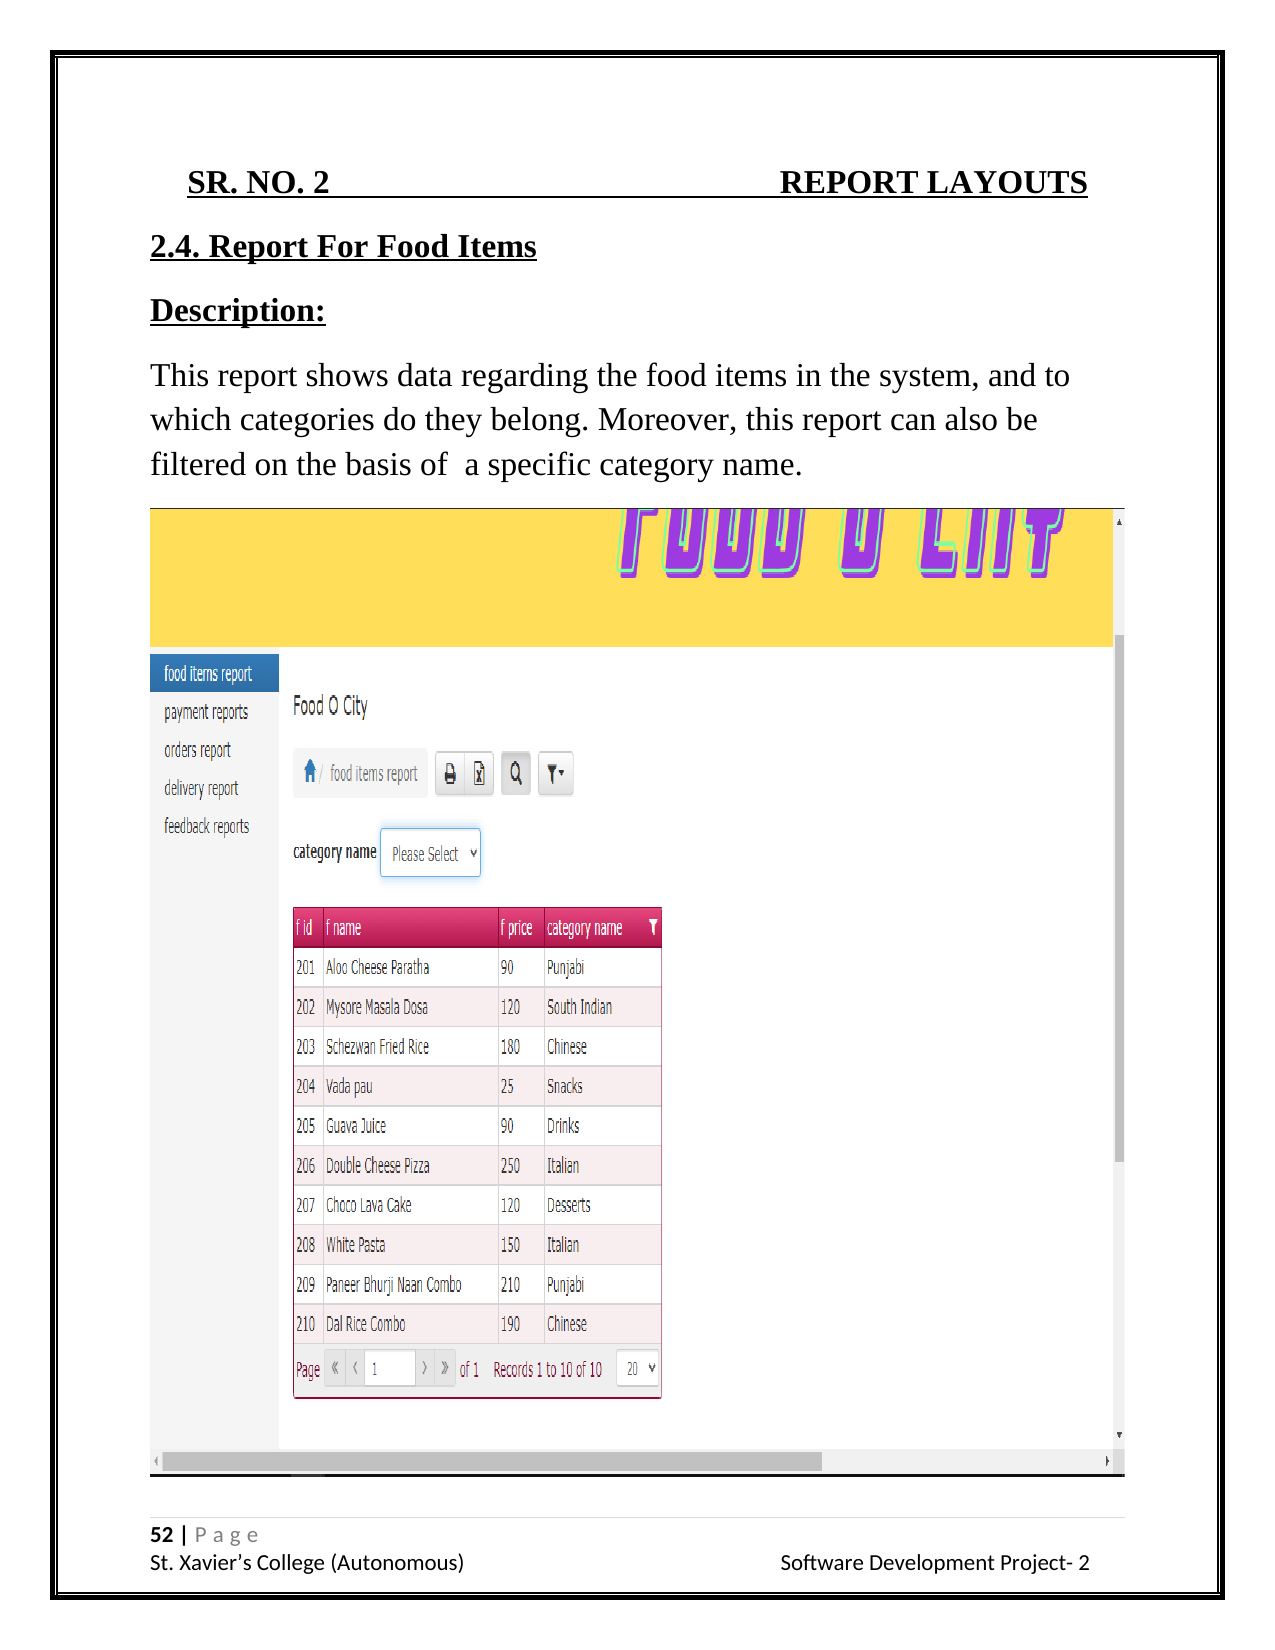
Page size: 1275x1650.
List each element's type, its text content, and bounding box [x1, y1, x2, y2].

text SR. NO. 2 REPORT LAYOUTS [150, 162, 1125, 201]
text 2.4. Report For Food Items [150, 226, 1125, 264]
text This report shows data regarding the food items in the system, and to which categories do they belong. Moreover, this report can also be filtered on the basis of a specific category name. [150, 356, 1125, 482]
text Description: [150, 291, 1125, 329]
picture [150, 508, 1125, 1477]
